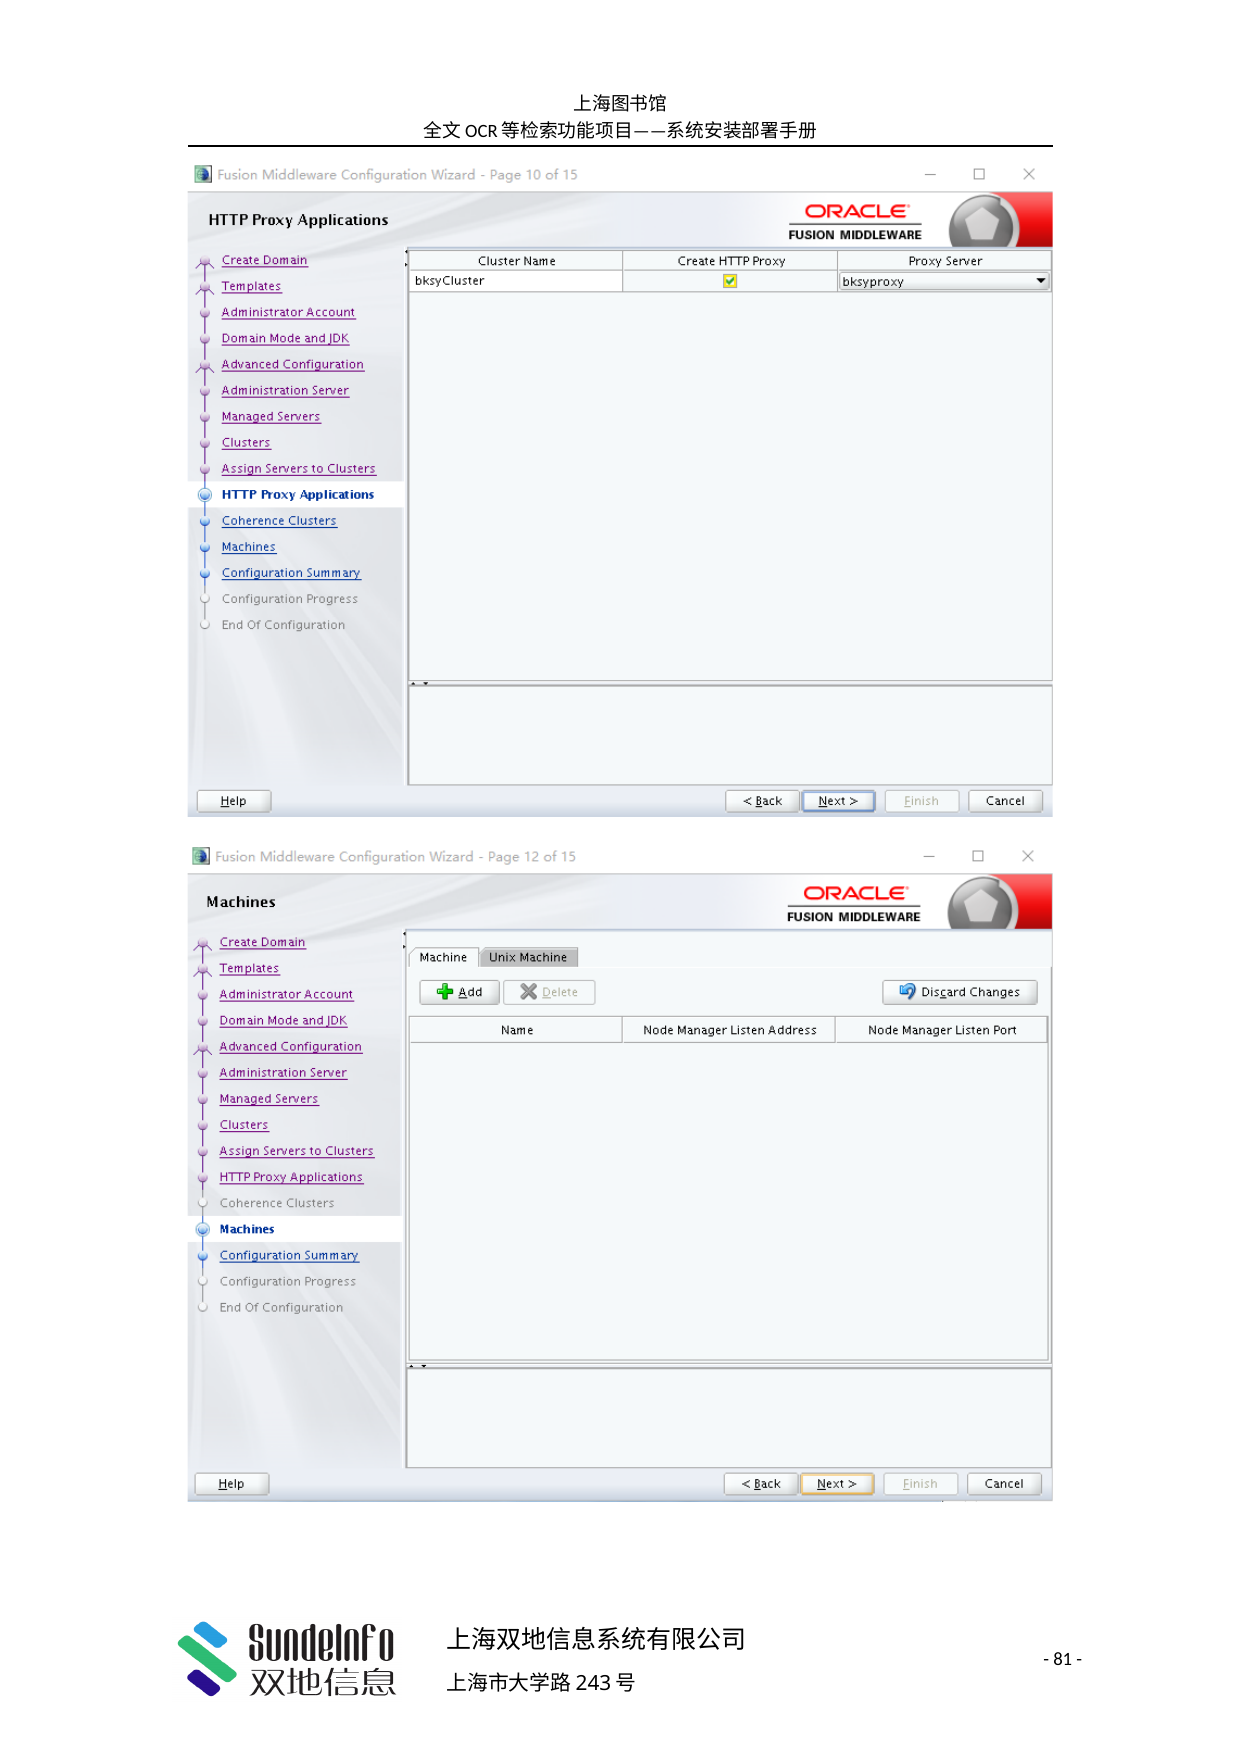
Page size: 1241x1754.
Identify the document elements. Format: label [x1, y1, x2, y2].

picture [172, 1615, 403, 1702]
picture [187, 162, 1053, 817]
picture [187, 844, 1053, 1502]
